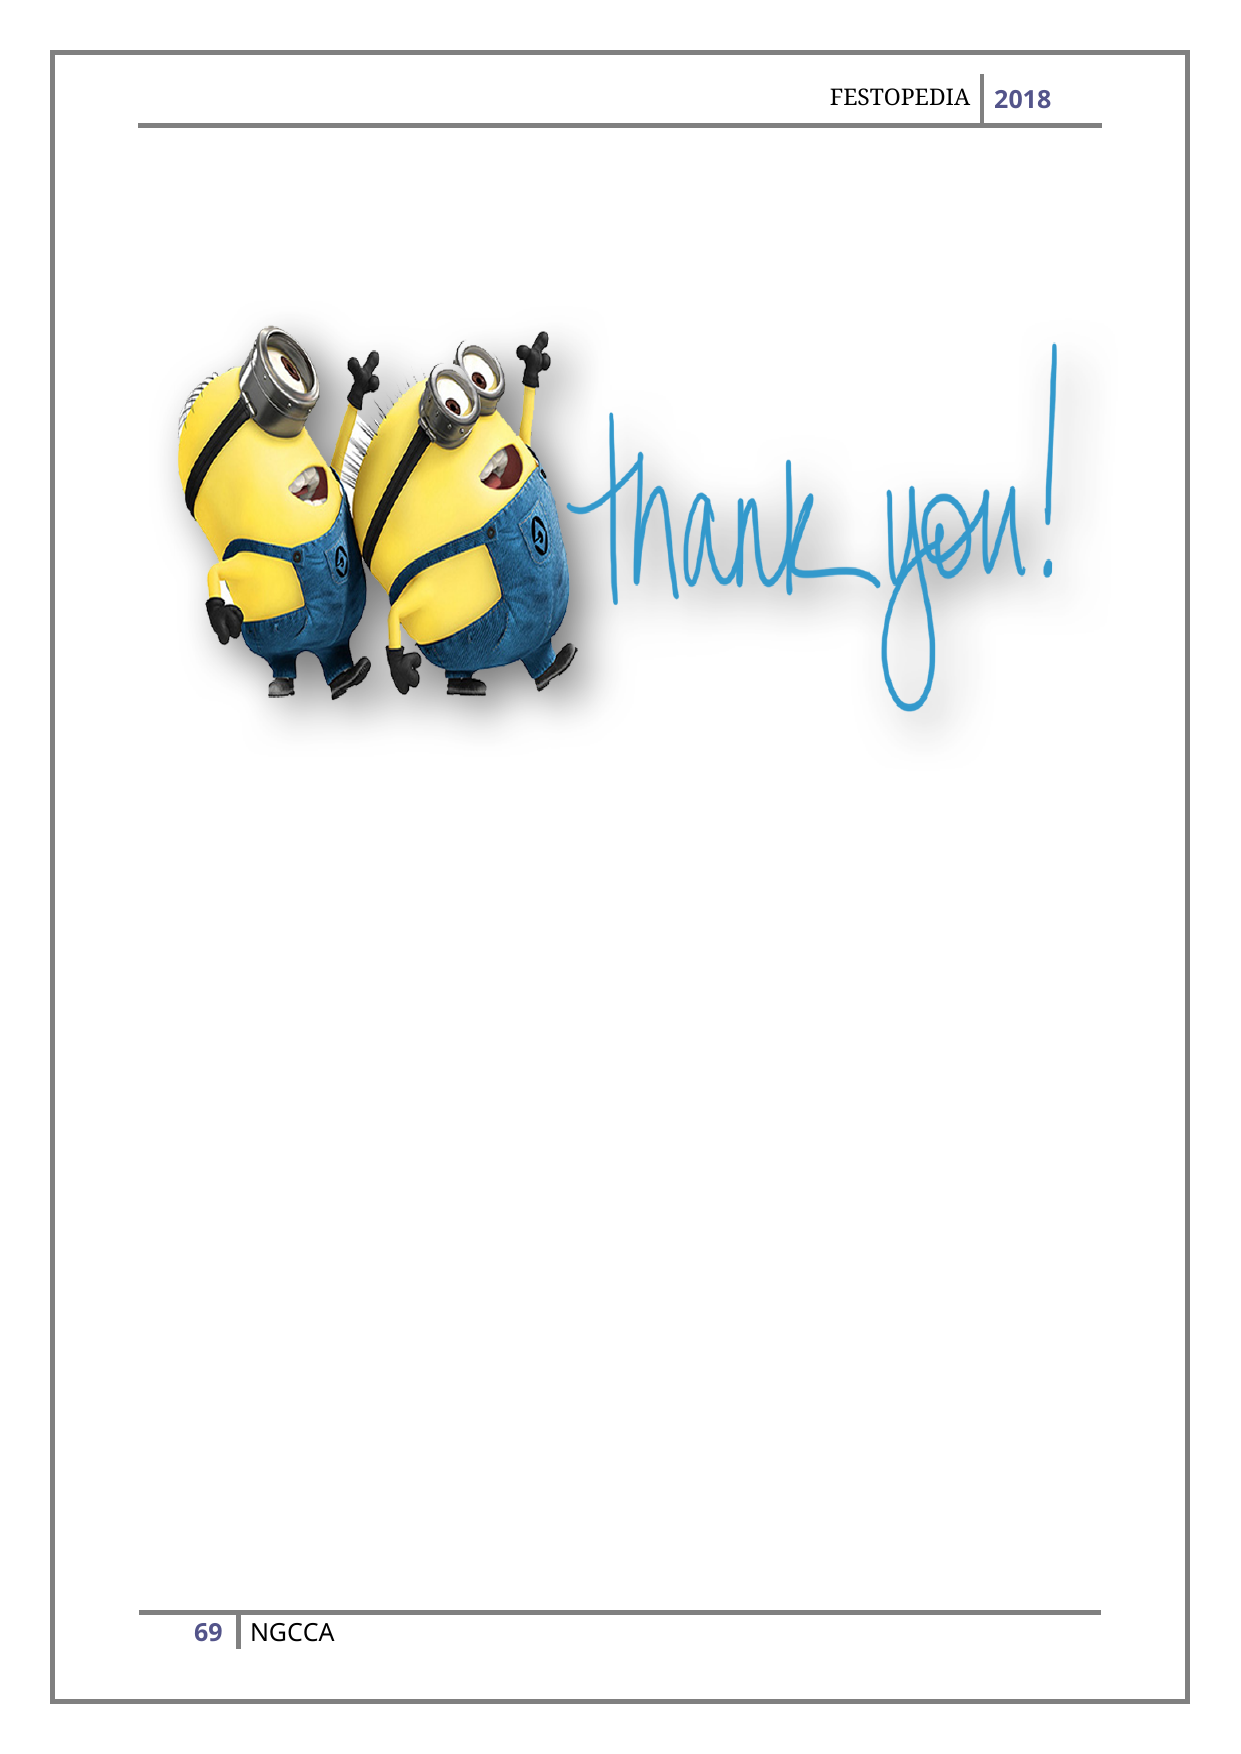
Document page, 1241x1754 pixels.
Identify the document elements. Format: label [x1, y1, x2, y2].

picture [159, 158, 1100, 867]
